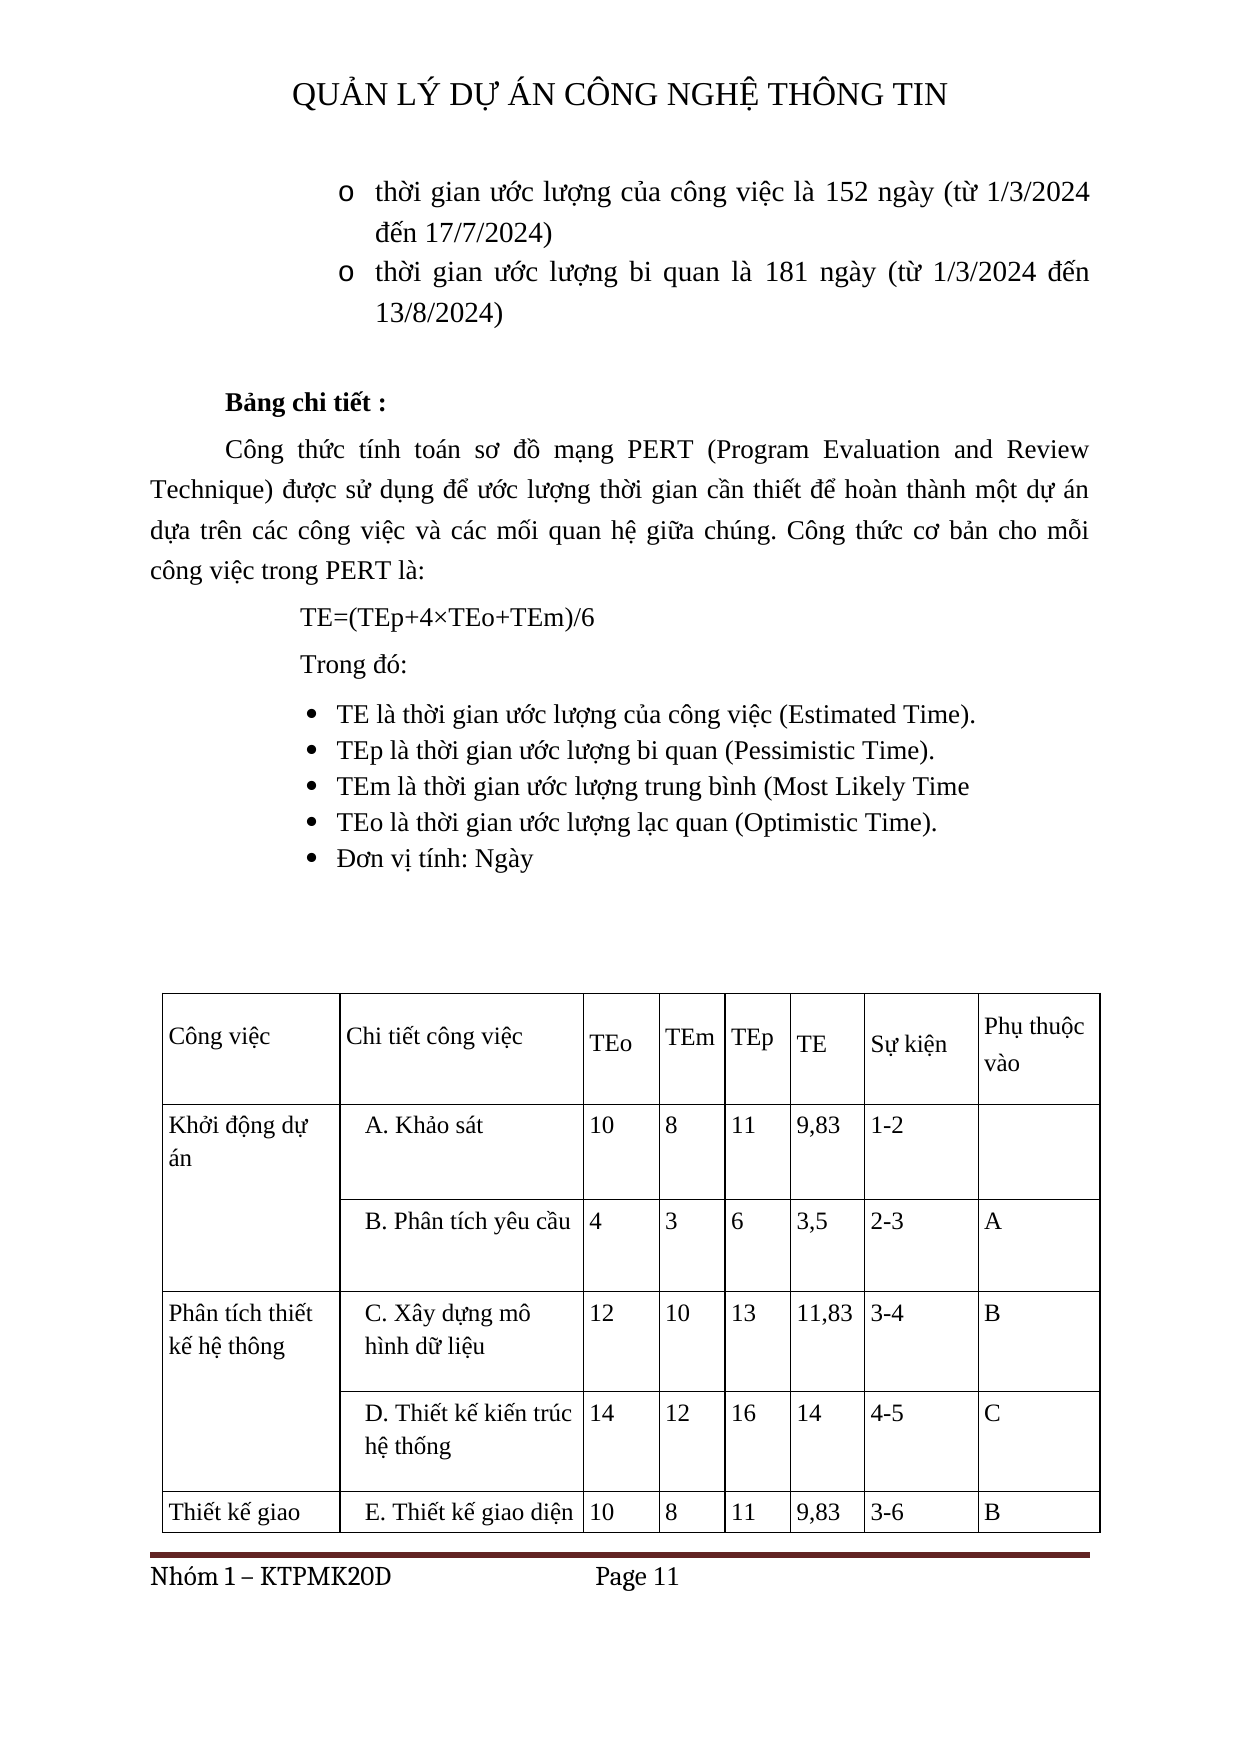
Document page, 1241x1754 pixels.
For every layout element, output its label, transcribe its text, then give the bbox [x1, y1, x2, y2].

list TEm là thời gian ước lượng trung bình (Most Likely Time [307, 770, 1090, 801]
table_cell B [979, 1492, 1099, 1532]
table_cell 10 [660, 1292, 724, 1391]
table_cell C [979, 1392, 1099, 1491]
table_header Phụ thuộc vào [979, 994, 1099, 1104]
table_cell 6 [726, 1200, 790, 1291]
table_cell 2-3 [865, 1200, 978, 1291]
table_cell 10 [584, 1492, 659, 1532]
table_cell A [979, 1200, 1099, 1291]
table_header Chi tiết công việc [341, 994, 583, 1104]
list Đơn vị tính: Ngày [307, 842, 1090, 873]
table_cell 3,5 [791, 1200, 864, 1291]
table_cell 4 [584, 1200, 659, 1291]
table_header TEm [660, 994, 724, 1104]
table_cell 12 [660, 1392, 724, 1491]
table_cell 9,83 [791, 1105, 864, 1199]
table_cell 8 [660, 1105, 724, 1199]
table_cell 3-6 [865, 1492, 978, 1532]
text TE=(TEp​+4×TEo​+TEm​)/6 [225, 601, 1090, 632]
table_cell 10 [584, 1105, 659, 1199]
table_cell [341, 1492, 583, 1532]
table_cell B [979, 1292, 1099, 1391]
table_cell 9,83 [791, 1492, 864, 1532]
table_cell 3-4 [865, 1292, 978, 1391]
table_cell 14 [584, 1392, 659, 1491]
list thời gian ước lượng bi quan là 181 ngày (từ 1/3/2024 đến 13/8/2024) [337, 254, 1090, 328]
table_header TEp [726, 994, 790, 1104]
table_cell 4-5 [865, 1392, 978, 1491]
table_cell Khởi động dự án [163, 1105, 339, 1291]
table_cell Phân tích thiết kế hệ thông [163, 1292, 339, 1491]
table_cell 1-2 [865, 1105, 978, 1199]
table_cell B. Phân tích yêu cầu [341, 1200, 583, 1291]
table_cell 14 [791, 1392, 864, 1491]
text Trong đó: [150, 648, 1090, 679]
table_cell 12 [584, 1292, 659, 1391]
list TE là thời gian ước lượng của công việc (Estimated Time). [307, 698, 1090, 729]
text Bảng chi tiết : [225, 386, 1090, 418]
table_cell D. Thiết kế kiến trúc hệ thống [341, 1392, 583, 1491]
table_header Công việc [163, 994, 339, 1104]
table_cell A. Khảo sát [341, 1105, 583, 1199]
list TEp là thời gian ước lượng bi quan (Pessimistic Time). [307, 734, 1090, 765]
table_cell 8 [660, 1492, 724, 1532]
list TEo là thời gian ước lượng lạc quan (Optimistic Time). [307, 806, 1090, 837]
table_cell [979, 1105, 1099, 1199]
table_cell 13 [726, 1292, 790, 1391]
table_header TEo [584, 994, 659, 1104]
table_cell 11,83 [791, 1292, 864, 1391]
table_cell 16 [726, 1392, 790, 1491]
table_header TE [791, 994, 864, 1104]
table_cell C. Xây dựng mô hình dữ liệu [341, 1292, 583, 1391]
table_header Sự kiện [865, 994, 978, 1104]
table_cell 11 [726, 1105, 790, 1199]
table_cell 11 [726, 1492, 790, 1532]
list thời gian ước lượng của công việc là 152 ngày (từ 1/3/2024 đến 17/7/2024) [337, 174, 1090, 249]
text Công thức tính toán sơ đồ mạng PERT (Program Evaluation and Review Technique) được sử dụng để ước lượng thời gian cần thiết để hoàn thành một dự án dựa trên các công việc và các mối quan hệ giữa chúng. Công thức cơ bản cho mỗi công việc trong PERT là: [150, 433, 1090, 586]
table_cell 3 [660, 1200, 724, 1291]
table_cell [163, 1492, 339, 1532]
